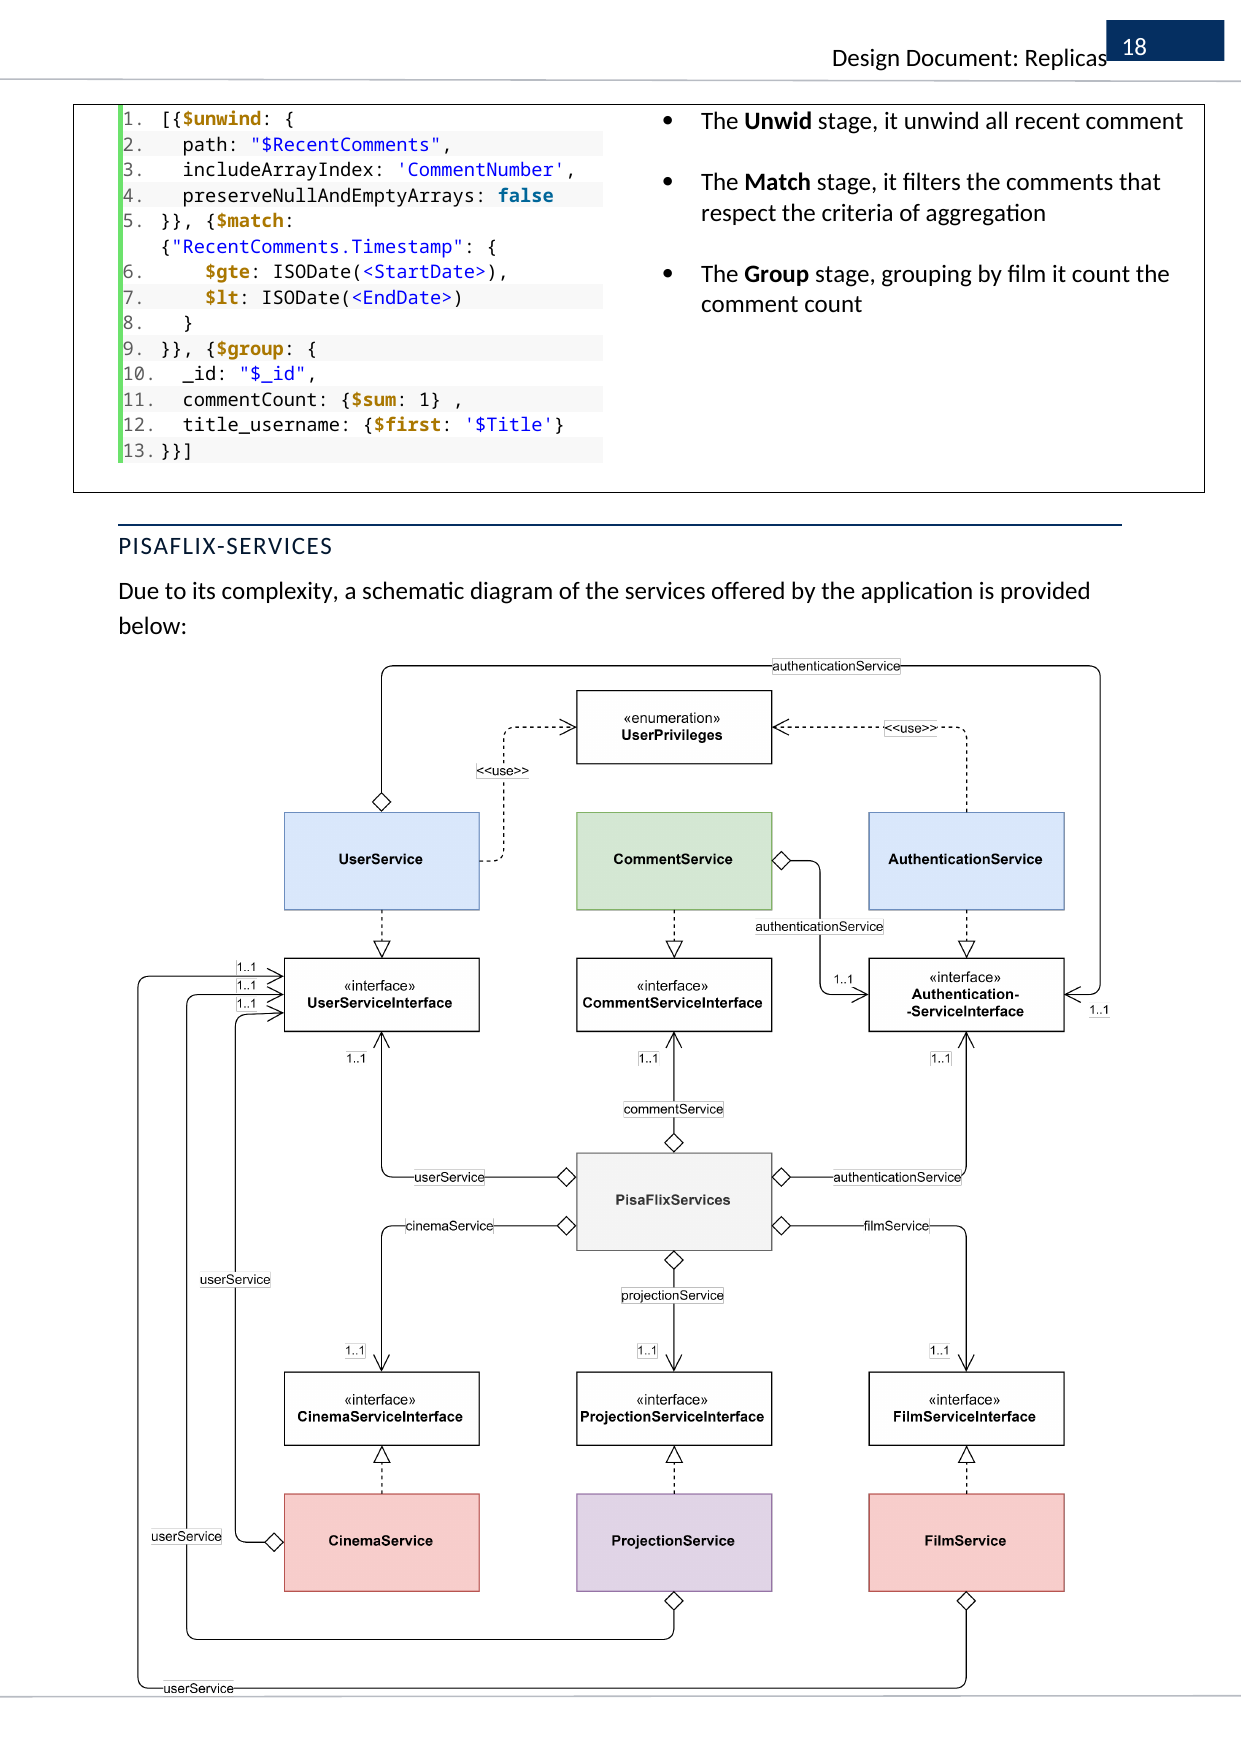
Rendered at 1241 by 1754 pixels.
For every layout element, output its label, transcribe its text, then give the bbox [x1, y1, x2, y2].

text Due to its complexity, a schematic diagram of the services offered by the application is provided below: [118, 575, 1122, 641]
table_header The Unwid stage, it unwind all recent comment The Match stage, it filters the comments that respect the criteria of aggregation The Group stage, grouping by film it count the comment count [615, 105, 1204, 492]
subtitle PisaFlix-Services [118, 526, 1122, 560]
picture [118, 646, 1123, 1711]
table_header [{$unwind: { path: "$RecentComments", includeArrayIndex: 'CommentNumber', preserveNullAndEmptyArrays: false }}, {$match: {"RecentComments.Timestamp": { $gte: ISODate(<StartDate>), $lt: ISODate(<EndDate>) } }}, {$group: { _id: "$_id", commentCount: {$sum: 1} , title_username: {$first: '$Title'} }}] [74, 105, 614, 492]
